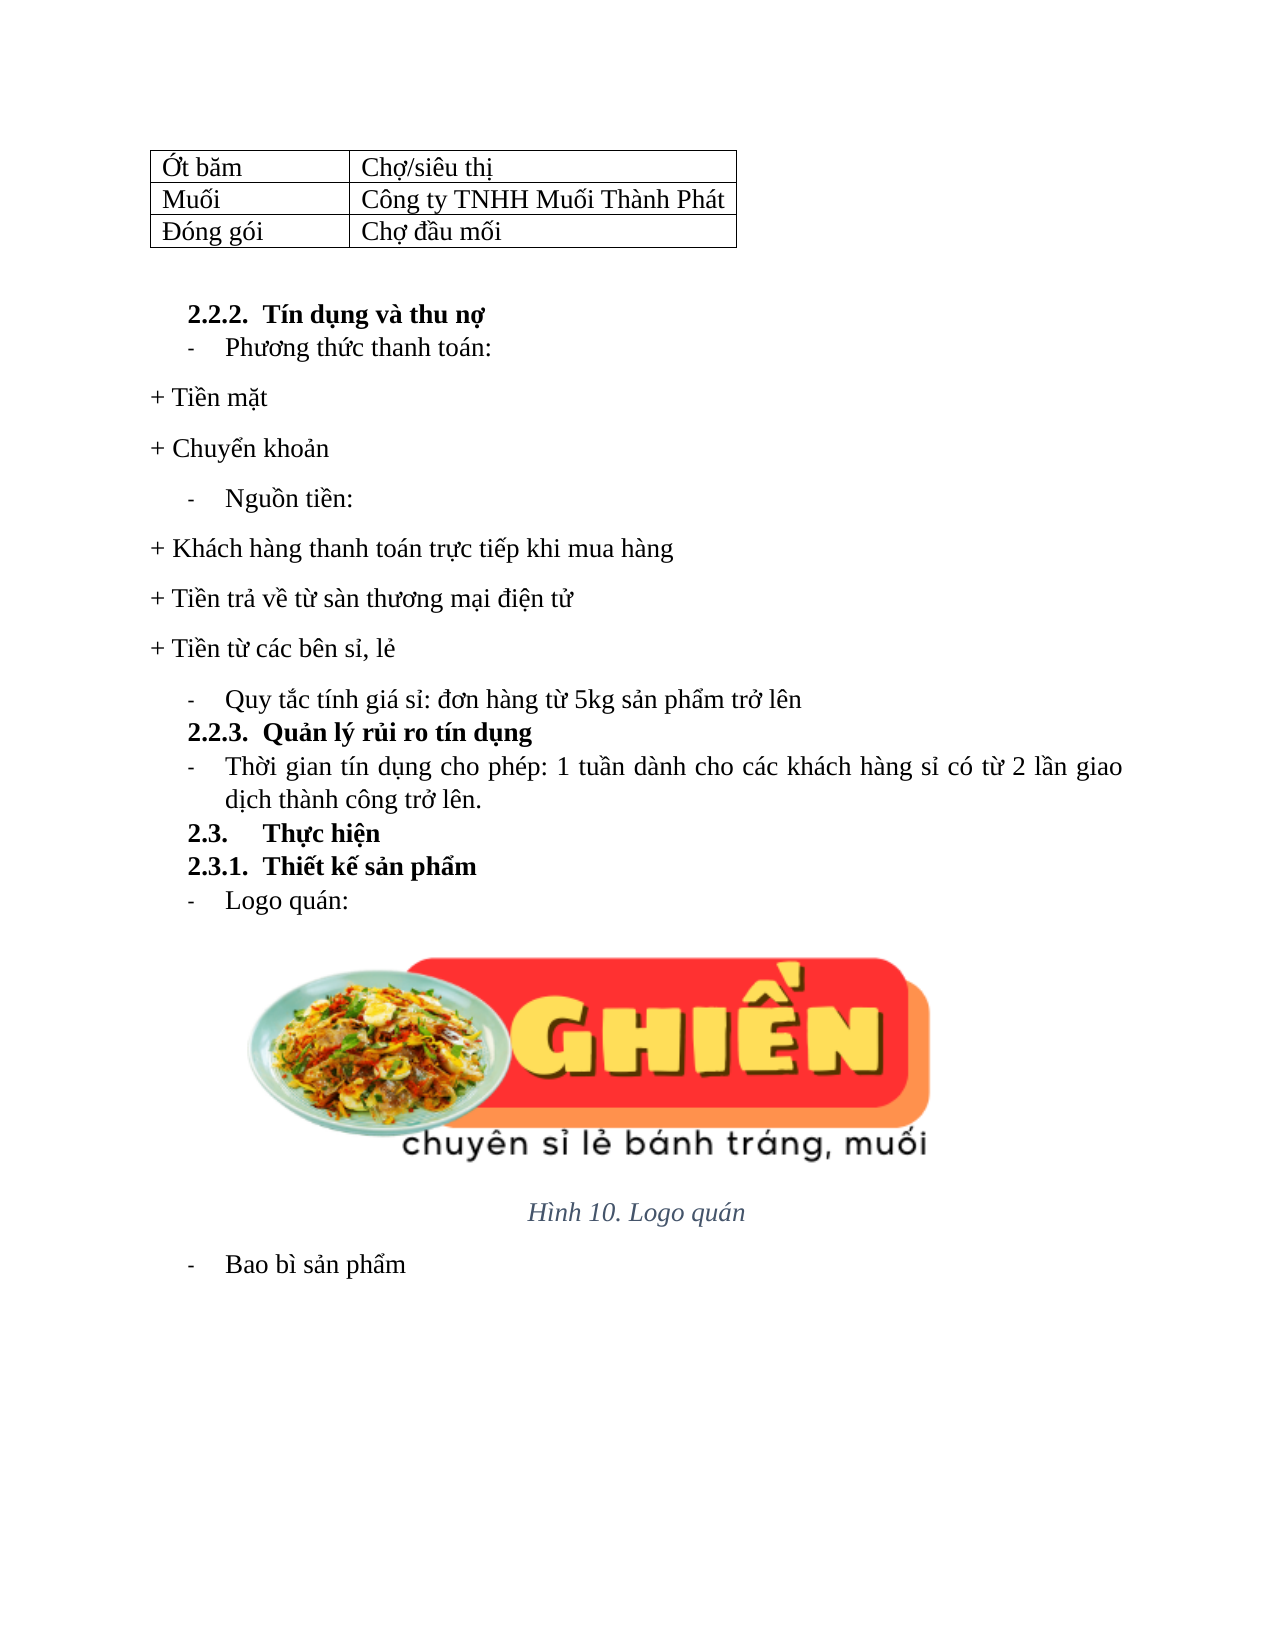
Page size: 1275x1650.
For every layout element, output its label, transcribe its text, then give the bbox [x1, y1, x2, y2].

list Thực hiện [187, 817, 1125, 848]
table_cell Muối [151, 183, 349, 214]
table_cell Ớt băm [151, 151, 349, 182]
list Thời gian tín dụng cho phép: 1 tuần dành cho các khách hàng sỉ có từ 2 lần giao dịch thành công trở lên. [187, 750, 1125, 814]
table_cell Đóng gói [151, 215, 349, 247]
text + Tiền trả về từ sàn thương mại điện tử [150, 582, 1125, 613]
text + Khách hàng thanh toán trực tiếp khi mua hàng [150, 532, 1125, 563]
text + Tiền mặt [150, 382, 1125, 413]
list Tín dụng và thu nợ [187, 298, 1125, 329]
list Phương thức thanh toán: [187, 331, 1125, 362]
picture [247, 934, 1029, 1177]
text + Chuyển khoản [150, 432, 1125, 463]
table_cell Chợ/siêu thị [350, 151, 736, 182]
list Bao bì sản phẩm [187, 1248, 1125, 1279]
list Nguồn tiền: [187, 482, 1125, 513]
text + Tiền từ các bên sỉ, lẻ [150, 633, 1125, 664]
list Thiết kế sản phẩm [187, 851, 1125, 882]
table_cell Công ty TNHH Muối Thành Phát [350, 183, 736, 214]
table_cell Chợ đầu mối [350, 215, 736, 247]
list Quy tắc tính giá sỉ: đơn hàng từ 5kg sản phẩm trở lên [187, 683, 1125, 714]
list Quản lý rủi ro tín dụng [187, 716, 1125, 747]
list Logo quán: [187, 884, 1125, 915]
